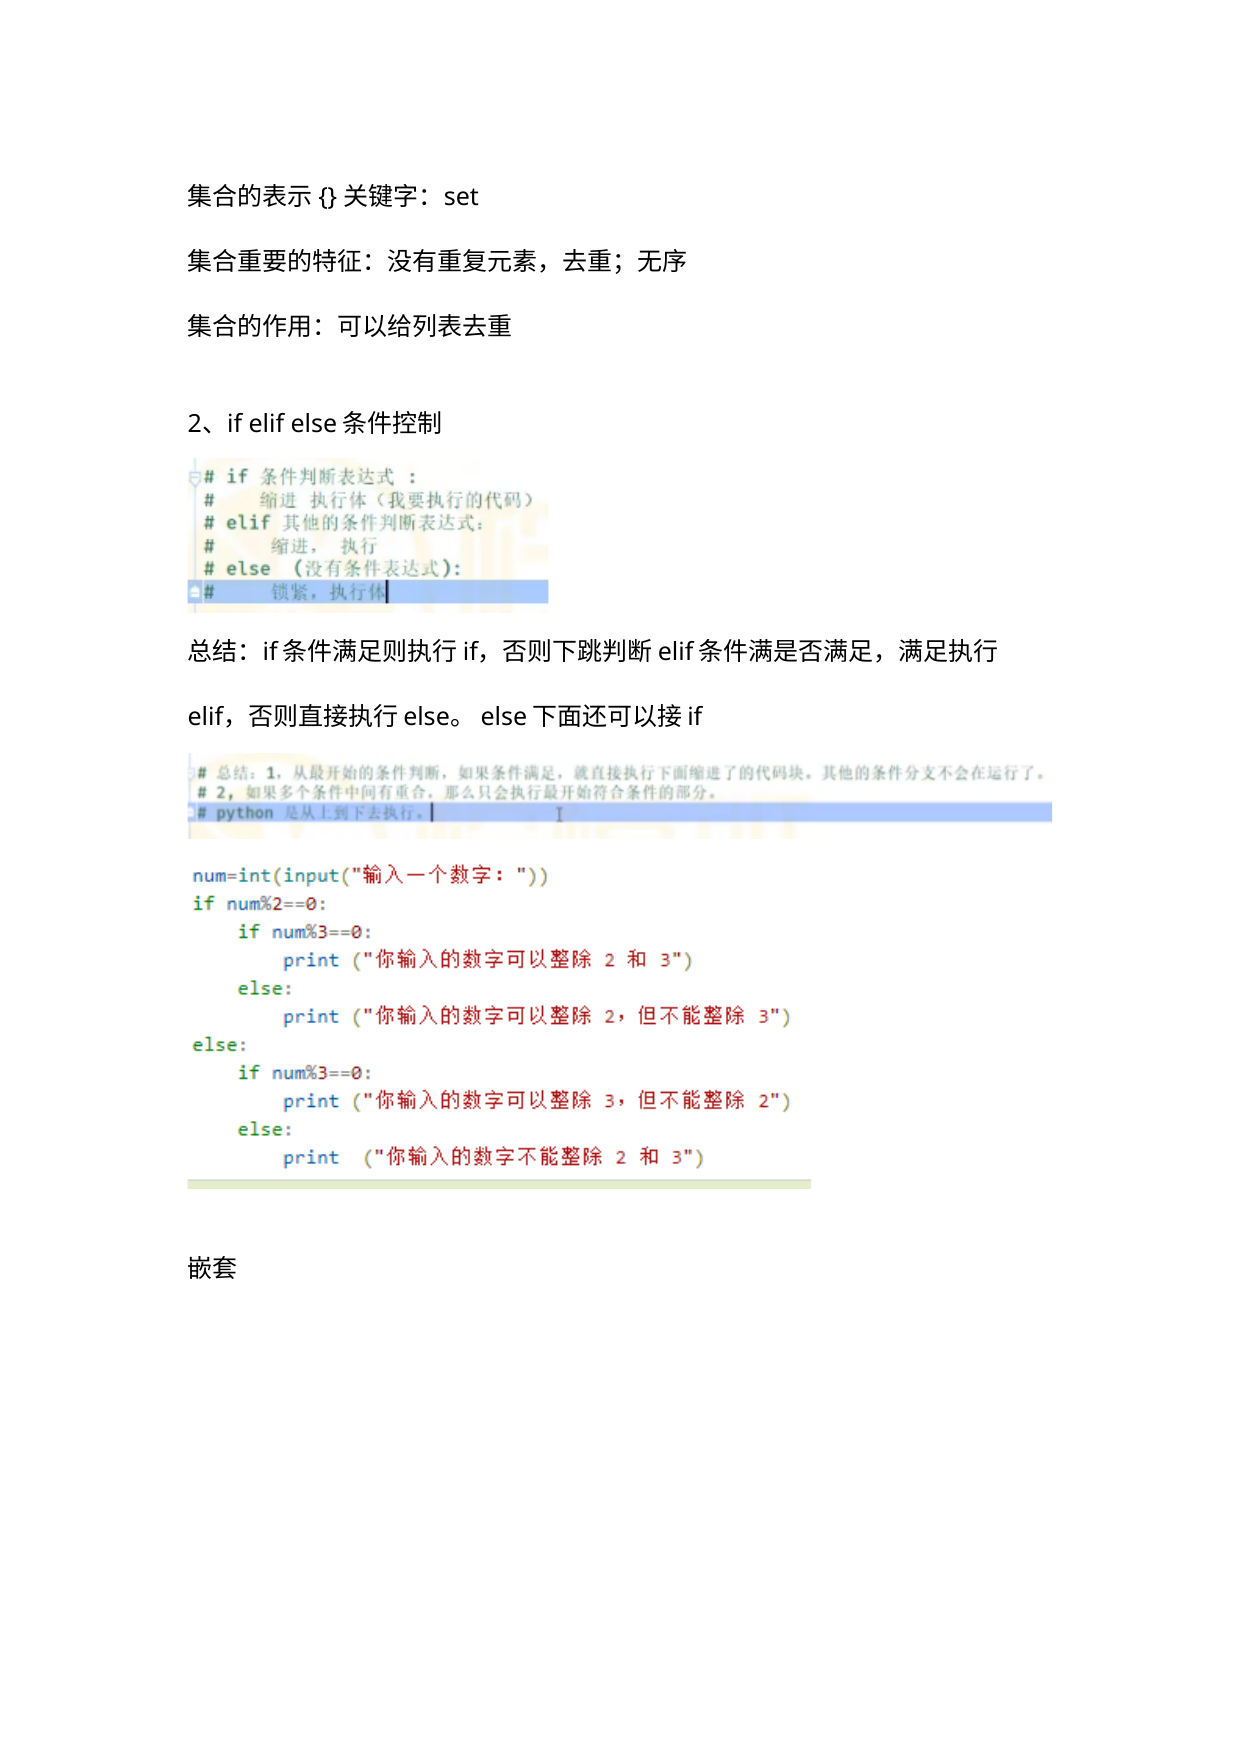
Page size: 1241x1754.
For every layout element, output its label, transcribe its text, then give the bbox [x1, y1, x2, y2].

picture [187, 857, 811, 1189]
list if elif else条件控制 [187, 389, 1053, 454]
list 集合的表示 {} 关键字：set [187, 162, 1053, 227]
list 嵌套 [187, 1234, 1053, 1299]
list 总结：if条件满足则执行if，否则下跳判断elif条件满是否满足，满足执行elif，否则直接执行else。 else下面还可以接if [187, 617, 1053, 747]
picture [187, 753, 1053, 839]
list 集合的作用：可以给列表去重 [187, 292, 1053, 357]
picture [187, 458, 549, 613]
list 集合重要的特征：没有重复元素，去重；无序 [187, 227, 1053, 292]
